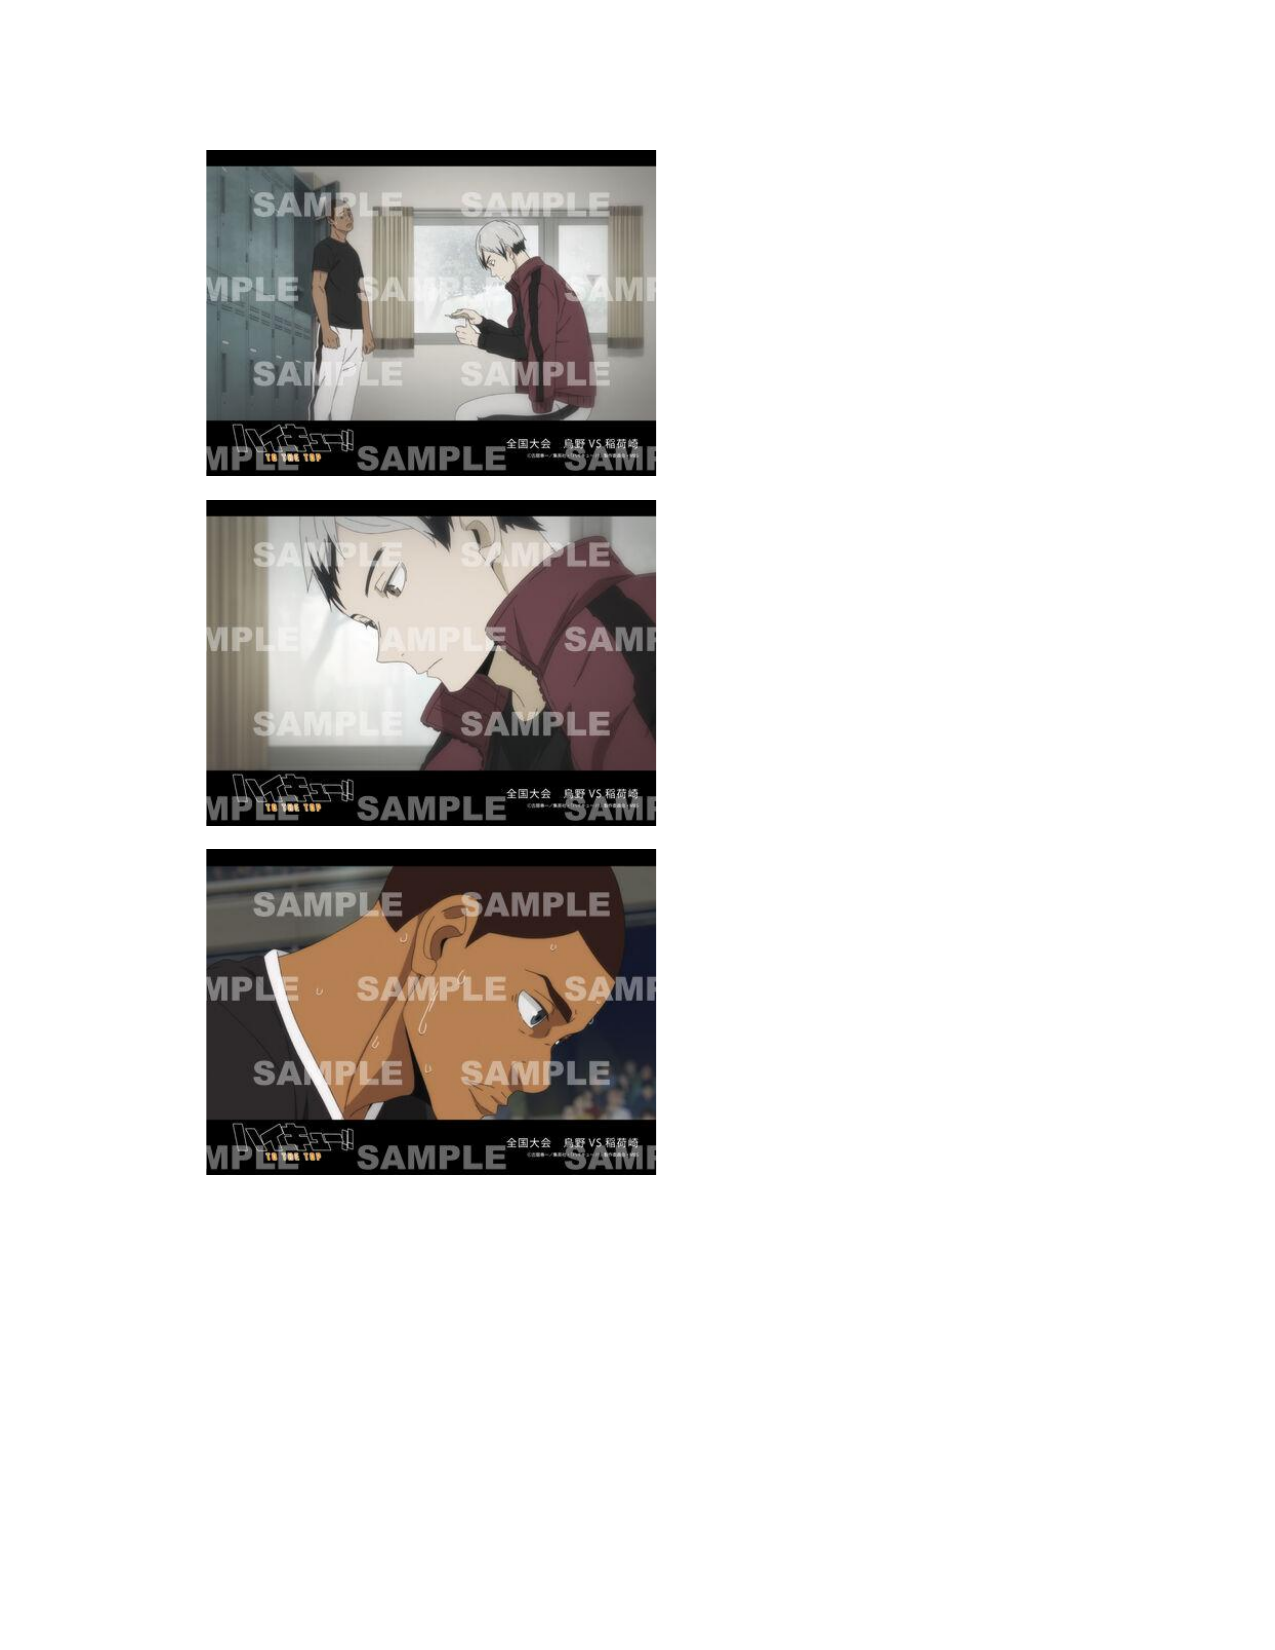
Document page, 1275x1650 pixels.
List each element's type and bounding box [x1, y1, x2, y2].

picture [206, 500, 657, 826]
picture [206, 849, 657, 1175]
picture [206, 150, 657, 476]
